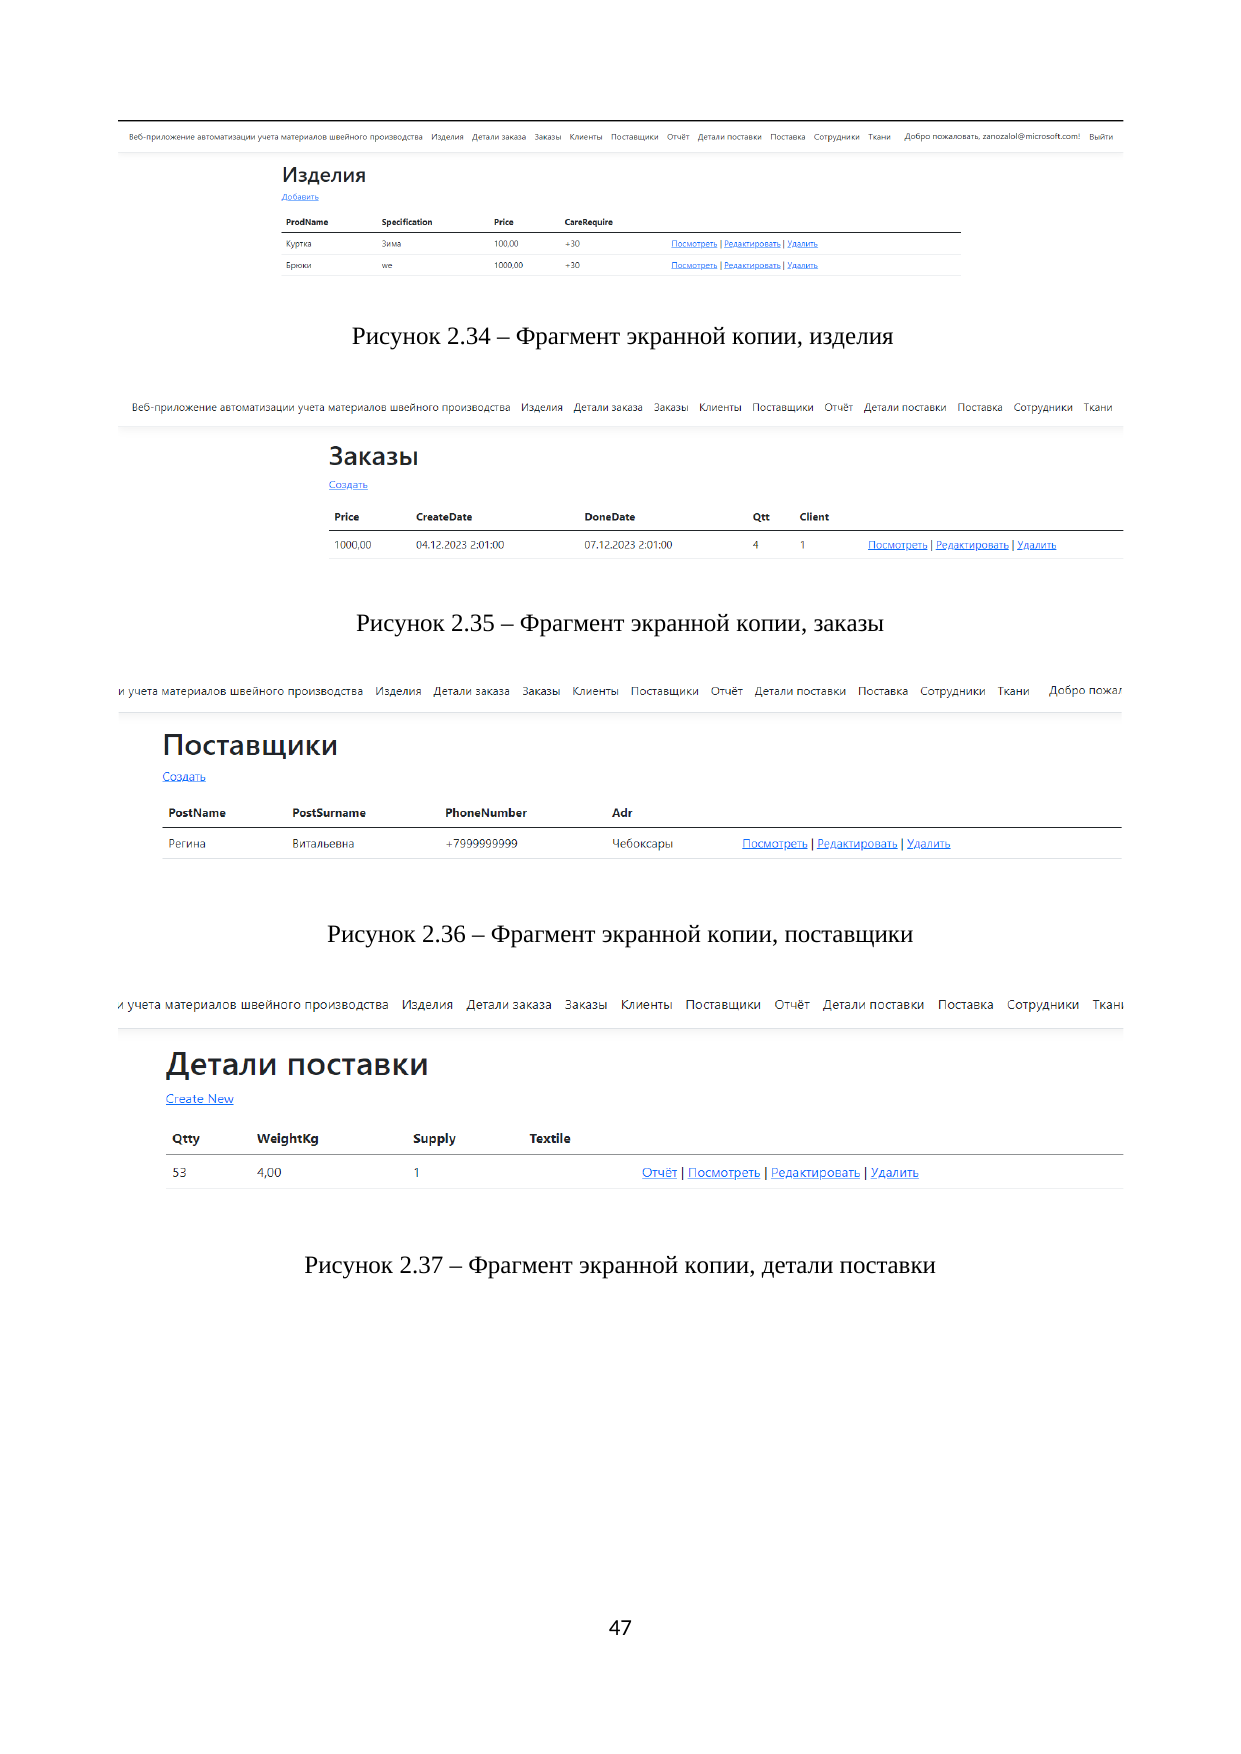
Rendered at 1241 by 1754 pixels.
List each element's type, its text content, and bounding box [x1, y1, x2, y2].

picture [118, 389, 1124, 569]
text Рисунок 2.37 – Фрагмент экранной копии, детали поставки [118, 1251, 1122, 1279]
picture [118, 675, 1122, 881]
text Рисунок 2.35 – Фрагмент экранной копии, заказы [118, 608, 1122, 636]
text Рисунок 2.36 – Фрагмент экранной копии, поставщики [118, 919, 1122, 948]
picture [118, 987, 1124, 1212]
picture [118, 120, 1124, 283]
text Рисунок 2.34 – Фрагмент экранной копии, изделия [118, 321, 1122, 350]
